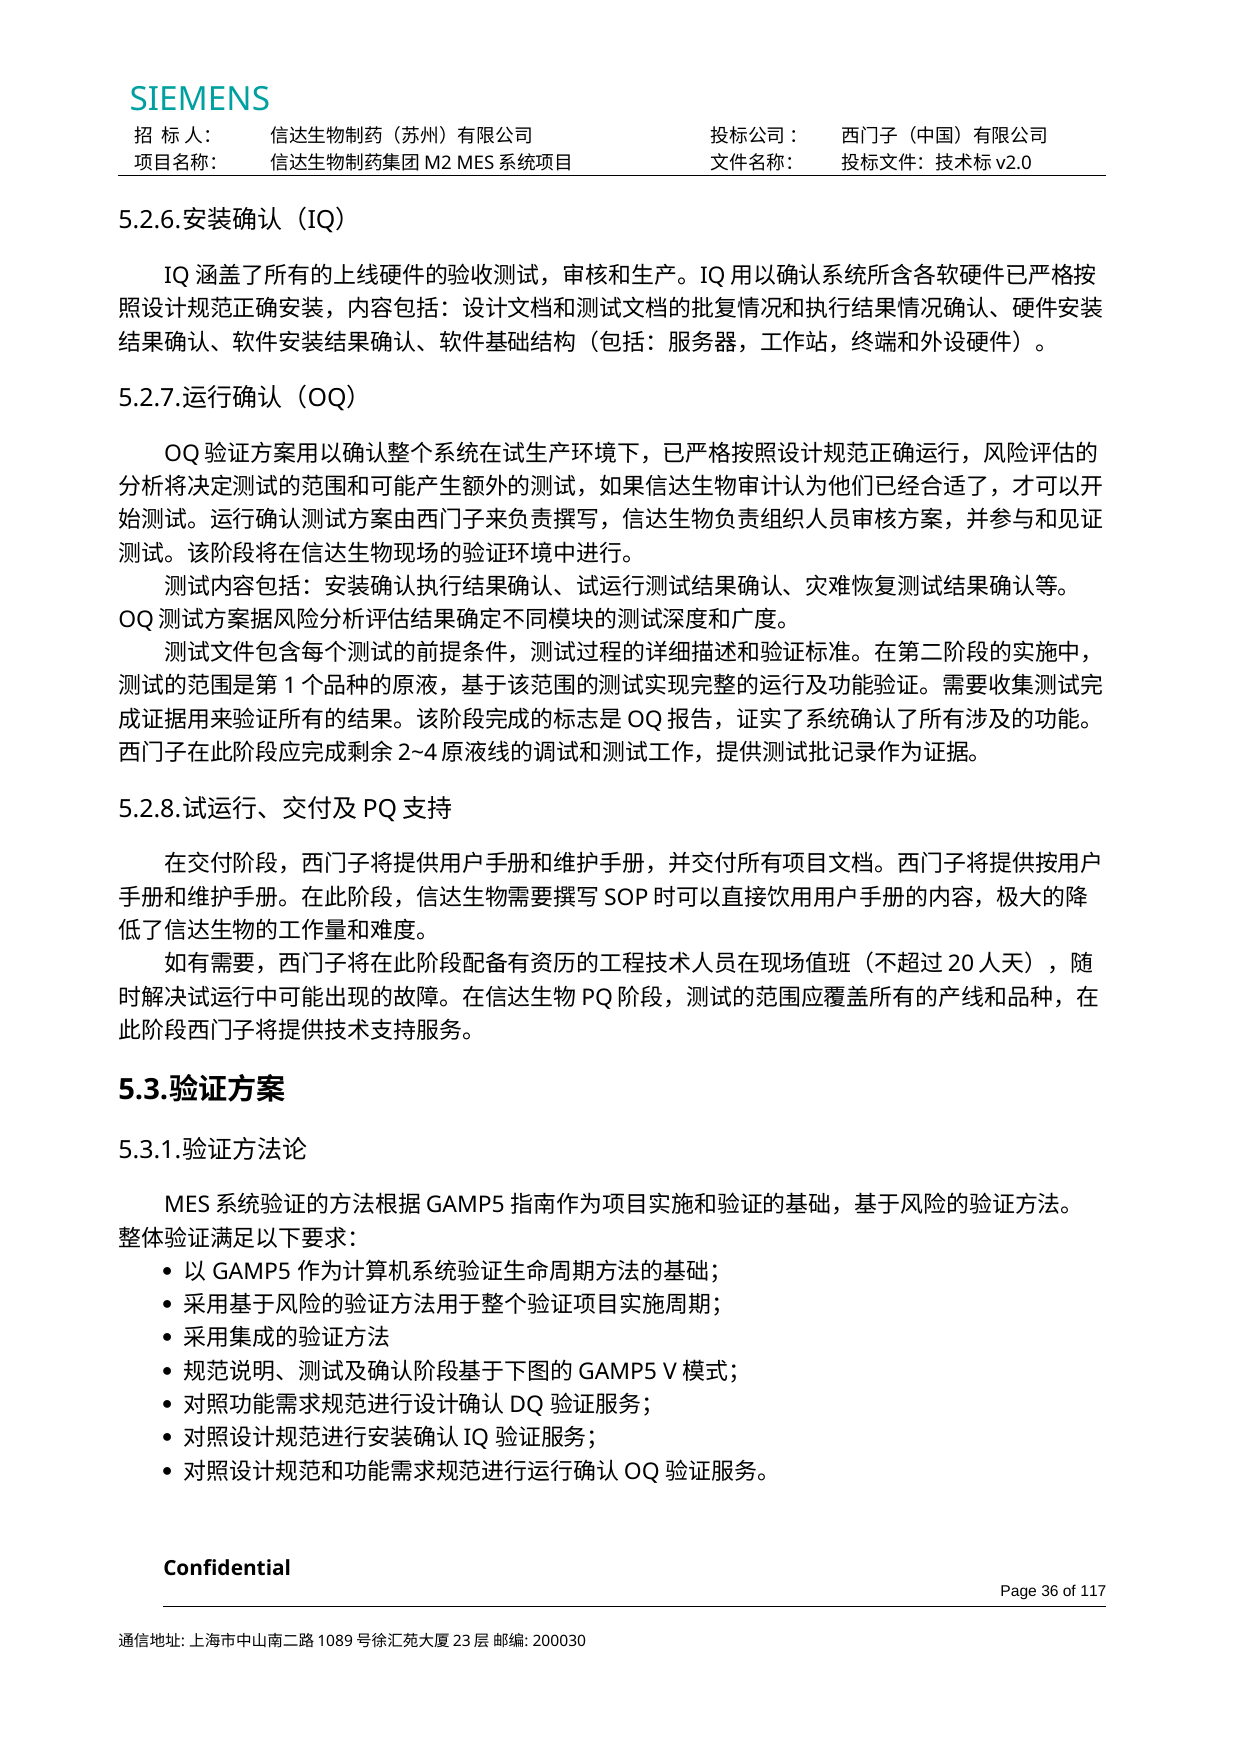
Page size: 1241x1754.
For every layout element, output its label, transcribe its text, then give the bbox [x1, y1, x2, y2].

text 采用集成的验证方法 [118, 1319, 1106, 1352]
text 规范说明、测试及确认阶段基于下图的GAMP5 V 模式； [118, 1352, 1106, 1386]
text 验证方案 [118, 1066, 1106, 1108]
text 如有需要，西门子将在此阶段配备有资历的工程技术人员在现场值班（不超过20人天），随时解决试运行中可能出现的故障。在信达生物PQ阶段，测试的范围应覆盖所有的产线和品种，在此阶段西门子将提供技术支持服务。 [118, 945, 1106, 1045]
text 安装确认（IQ） [118, 200, 1106, 236]
text 以 GAMP5 作为计算机系统验证生命周期方法的基础； [118, 1253, 1106, 1286]
text OQ验证方案用以确认整个系统在试生产环境下，已严格按照设计规范正确运行，风险评估的分析将决定测试的范围和可能产生额外的测试，如果信达生物审计认为他们已经合适了，才可以开始测试。运行确认测试方案由西门子来负责撰写，信达生物负责组织人员审核方案，并参与和见证测试。该阶段将在信达生物现场的验证环境中进行。 [118, 434, 1106, 568]
text 运行确认（OQ） [118, 377, 1106, 414]
text 测试文件包含每个测试的前提条件，测试过程的详细描述和验证标准。在第二阶段的实施中，测试的范围是第1个品种的原液，基于该范围的测试实现完整的运行及功能验证。需要收集测试完成证据用来验证所有的结果。该阶段完成的标志是OQ报告，证实了系统确认了所有涉及的功能。西门子在此阶段应完成剩余2~4原液线的调试和测试工作，提供测试批记录作为证据。 [118, 634, 1106, 767]
text 试运行、交付及PQ支持 [118, 788, 1106, 824]
text 采用基于风险的验证方法用于整个验证项目实施周期； [118, 1286, 1106, 1319]
text IQ 涵盖了所有的上线硬件的验收测试，审核和生产。IQ用以确认系统所含各软硬件已严格按照设计规范正确安装，内容包括：设计文档和测试文档的批复情况和执行结果情况确认、硬件安装结果确认、软件安装结果确认、软件基础结构（包括：服务器，工作站，终端和外设硬件）。 [118, 257, 1106, 357]
text 验证方法论 [118, 1129, 1106, 1165]
text 对照设计规范和功能需求规范进行运行确认OQ 验证服务。 [118, 1452, 1106, 1486]
text 对照功能需求规范进行设计确认DQ 验证服务； [118, 1386, 1106, 1419]
text 对照设计规范进行安装确认IQ 验证服务； [118, 1419, 1106, 1452]
text 测试内容包括：安装确认执行结果确认、试运行测试结果确认、灾难恢复测试结果确认等。OQ测试方案据风险分析评估结果确定不同模块的测试深度和广度。 [118, 568, 1106, 634]
text 在交付阶段，西门子将提供用户手册和维护手册，并交付所有项目文档。西门子将提供按用户手册和维护手册。在此阶段，信达生物需要撰写SOP时可以直接饮用用户手册的内容，极大的降低了信达生物的工作量和难度。 [118, 845, 1106, 945]
text MES系统验证的方法根据GAMP5 指南作为项目实施和验证的基础，基于风险的验证方法。整体验证满足以下要求： [118, 1186, 1106, 1253]
